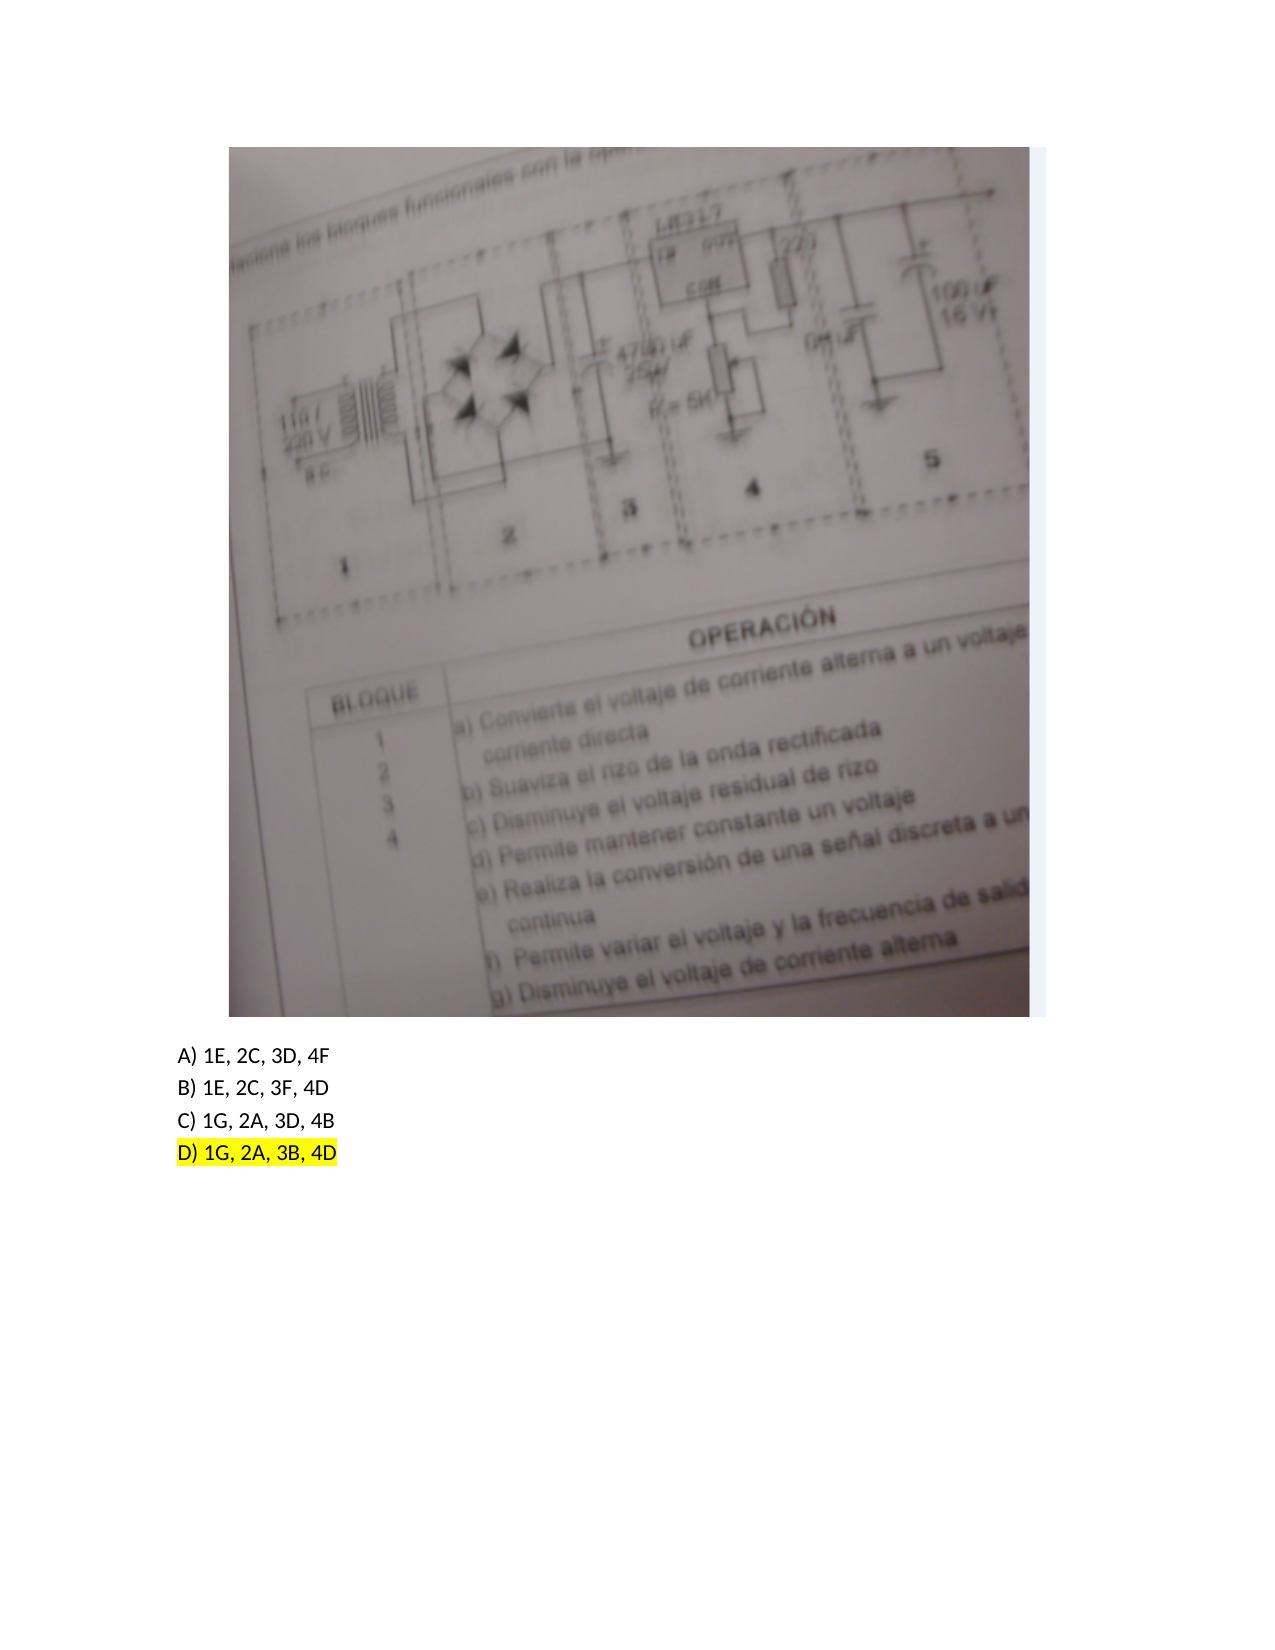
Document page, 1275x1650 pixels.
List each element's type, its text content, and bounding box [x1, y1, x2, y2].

picture [228, 147, 1047, 1017]
text A) 1E, 2C, 3D, 4F B) 1E, 2C, 3F, 4D C) 1G, 2A, 3D, 4B D) 1G, 2A, 3B, 4D [177, 1041, 1098, 1166]
